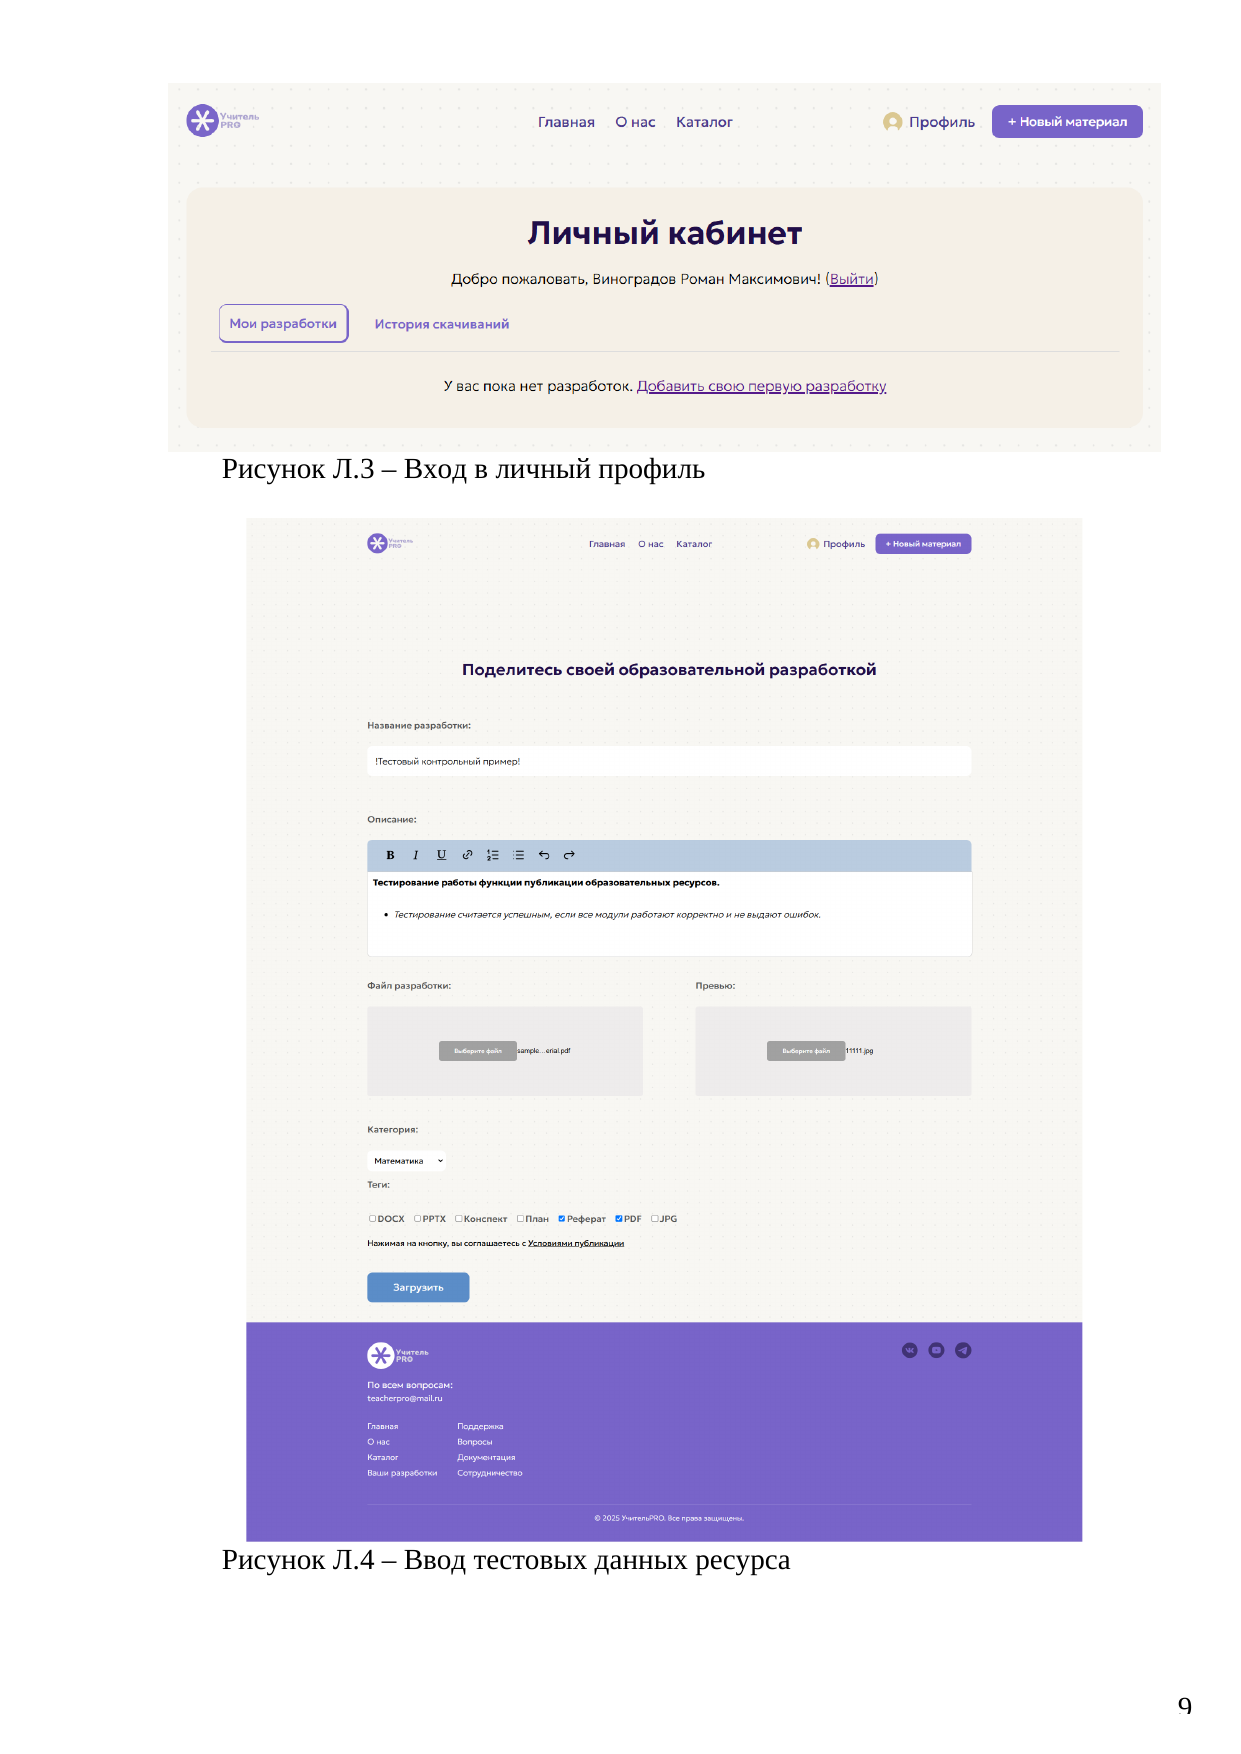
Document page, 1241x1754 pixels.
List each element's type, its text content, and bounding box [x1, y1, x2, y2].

text Рисунок Л.3 – Вход в личный профиль [148, 452, 1181, 485]
picture [168, 83, 1161, 452]
picture [246, 518, 1083, 1542]
text Рисунок Л.4 – Ввод тестовых данных ресурса [148, 1542, 1181, 1576]
